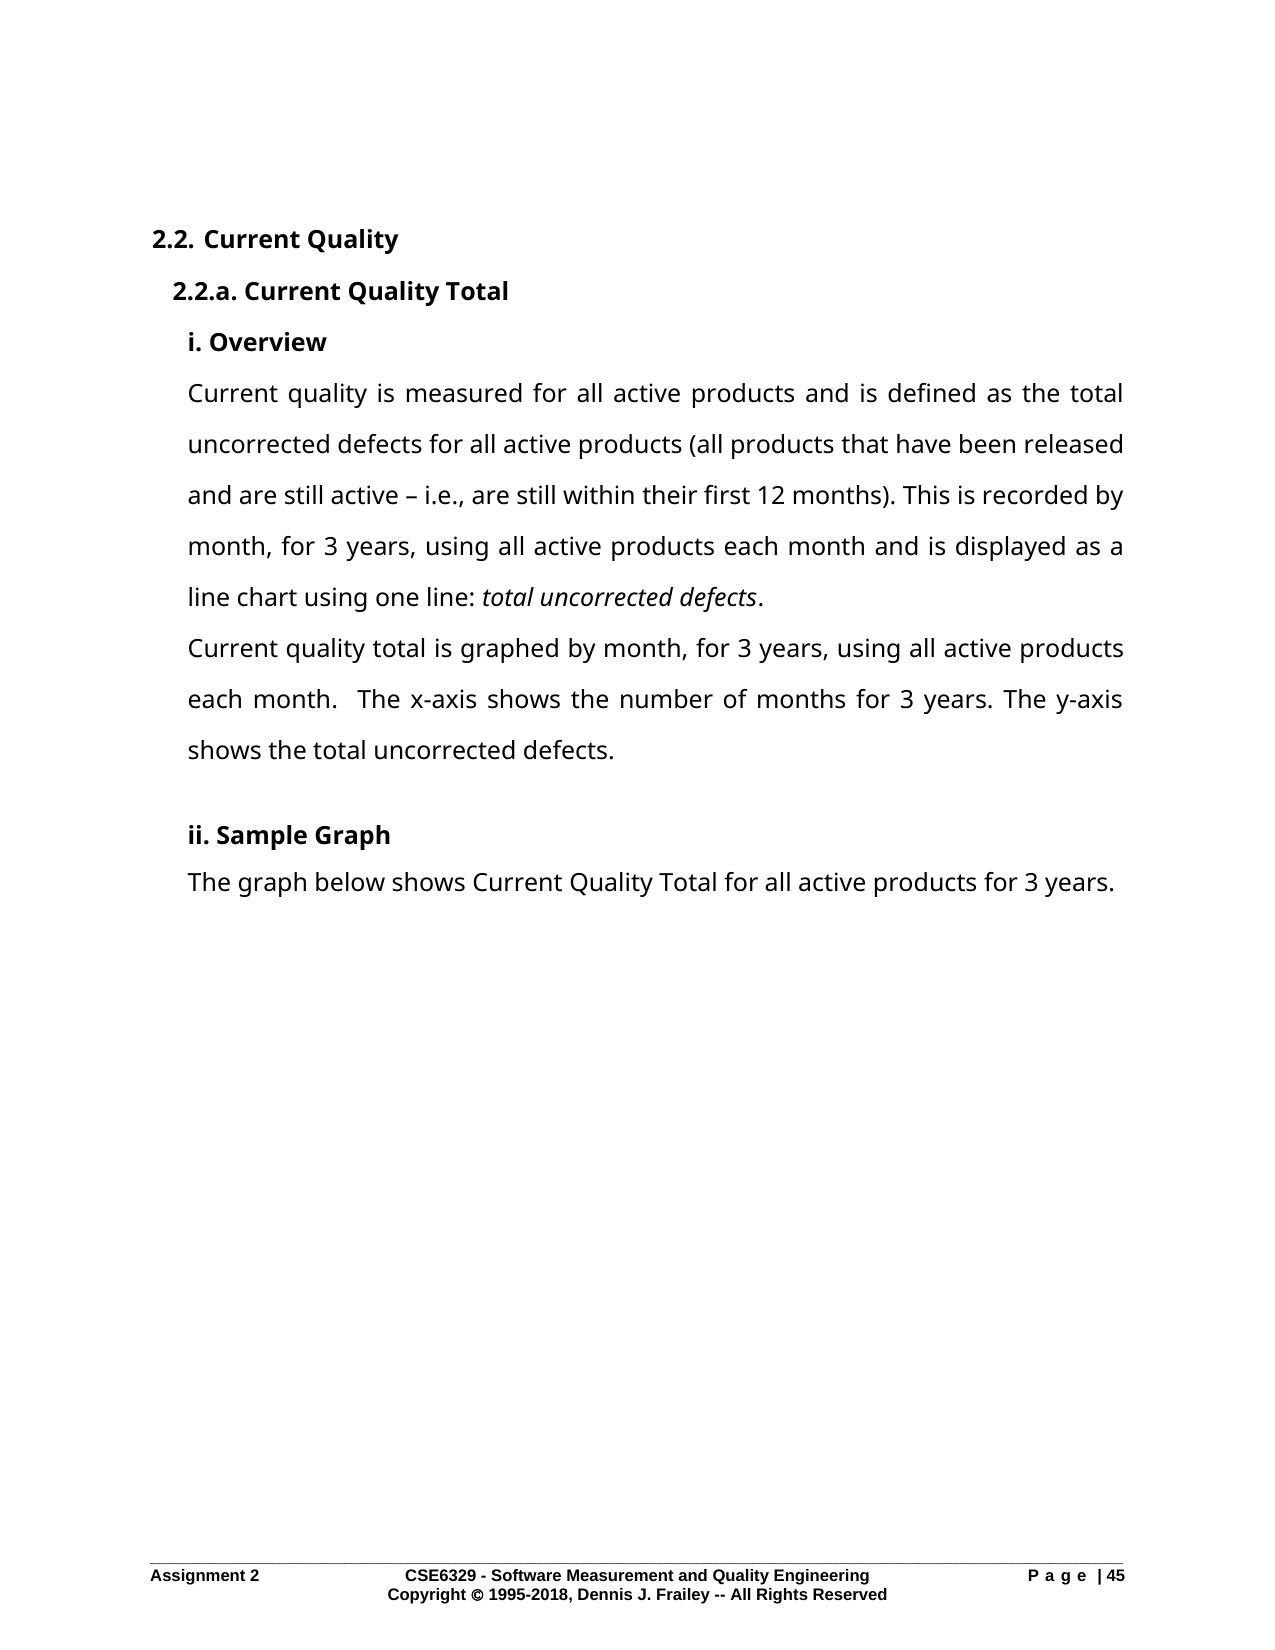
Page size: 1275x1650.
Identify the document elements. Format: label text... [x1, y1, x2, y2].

list Current Quality [152, 222, 1125, 256]
text 2.2.a. Current Quality Total [172, 273, 1125, 307]
text i. Overview [187, 324, 1125, 358]
list The graph below shows Current Quality Total for all active products for 3 years. [187, 864, 1125, 898]
text Current quality total is graphed by month, for 3 years, using all active products each month. The x-axis shows the number of months for 3 years. The y-axis shows the total uncorrected defects. [187, 630, 1125, 767]
text Current quality is measured for all active products and is defined as the total uncorrected defects for all active products (all products that have been released and are still active – i.e., are still within their first 12 months). This is recorded by month, for 3 years, using all active products each month and is displayed as a line chart using one line: total uncorrected defects. [187, 375, 1125, 613]
text ii. Sample Graph [187, 818, 1125, 852]
